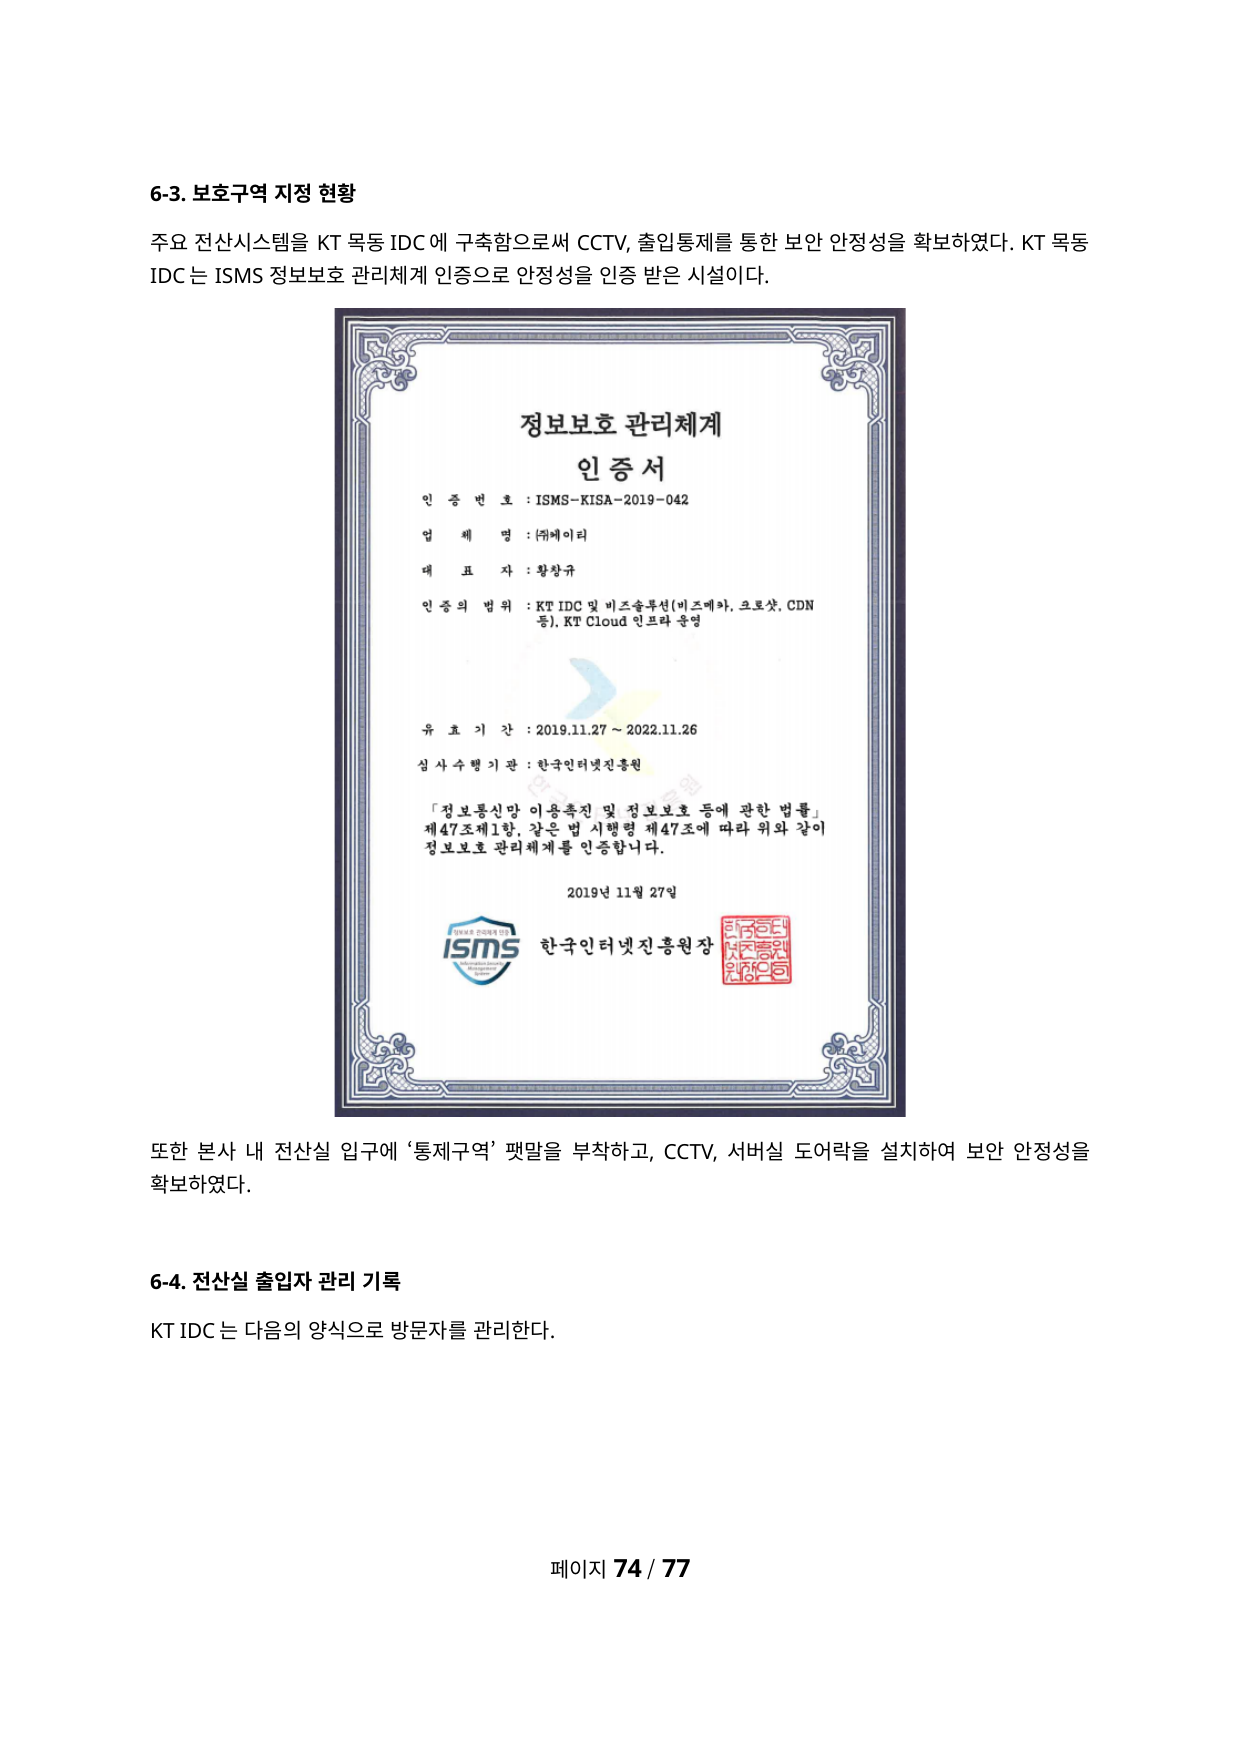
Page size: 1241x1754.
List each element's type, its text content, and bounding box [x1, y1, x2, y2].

text 또한 본사 내 전산실 입구에 ‘통제구역’ 팻말을 부착하고, CCTV, 서버실 도어락을 설치하여 보안 안정성을 확보하였다. [150, 1136, 1090, 1199]
subtitle 6-4. 전산실 출입자 관리 기록 [150, 1265, 1090, 1295]
text 주요 전산시스템을 KT 목동IDC에 구축함으로써 CCTV, 출입통제를 통한 보안 안정성을 확보하였다. KT 목동IDC는 ISMS 정보보호 관리체계 인증으로 안정성을 인증 받은 시설이다. [150, 227, 1090, 289]
subtitle 6-3. 보호구역 지정 현황 [150, 177, 1090, 207]
picture [334, 308, 906, 1117]
text KT IDC는 다음의 양식으로 방문자를 관리한다. [150, 1314, 1090, 1345]
